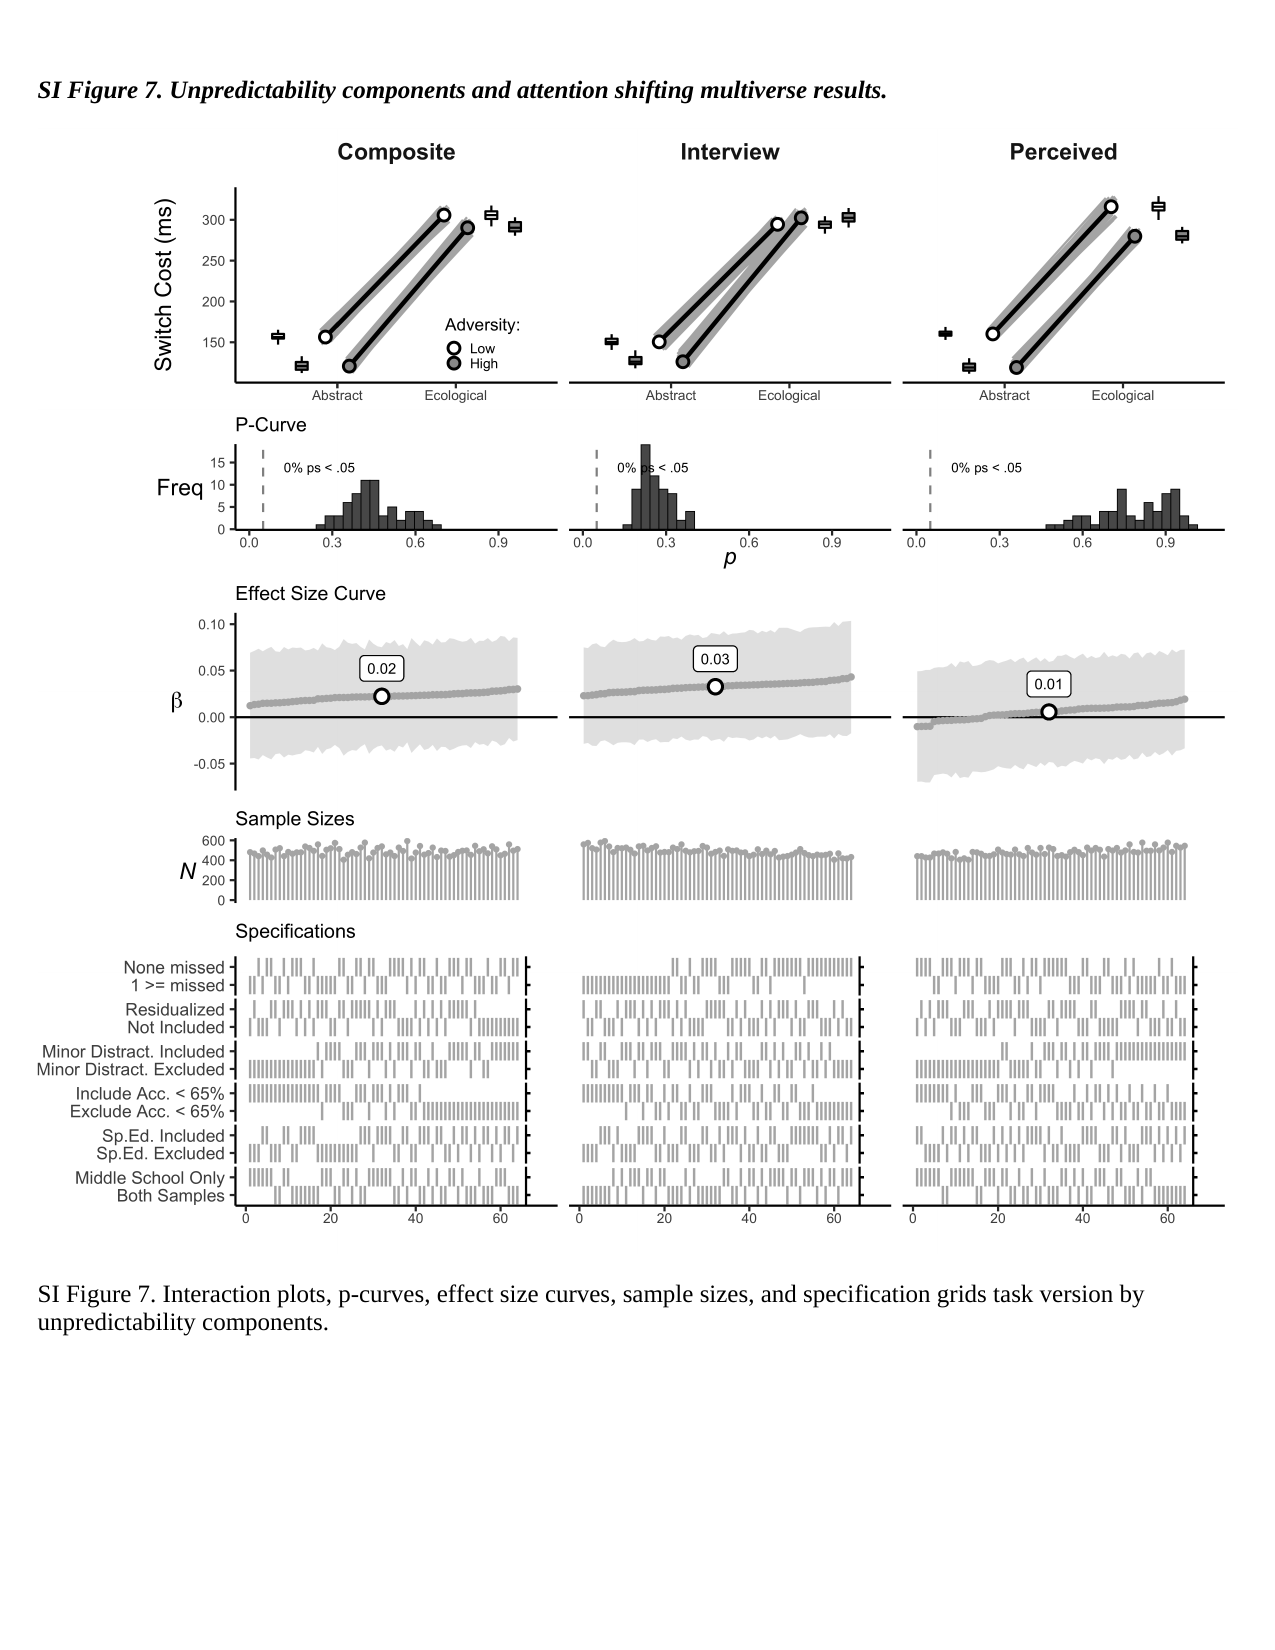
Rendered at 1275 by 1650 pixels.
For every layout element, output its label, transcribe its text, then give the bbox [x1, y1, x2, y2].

picture [37, 128, 1238, 1254]
text SI Figure . Interaction plots, p-curves, effect size curves, sample sizes, and specification grids task version by unpredictability components. [37, 1279, 1237, 1336]
subtitle SI Figure 7. Unpredictability components and attention shifting multiverse results. [37, 75, 1237, 104]
